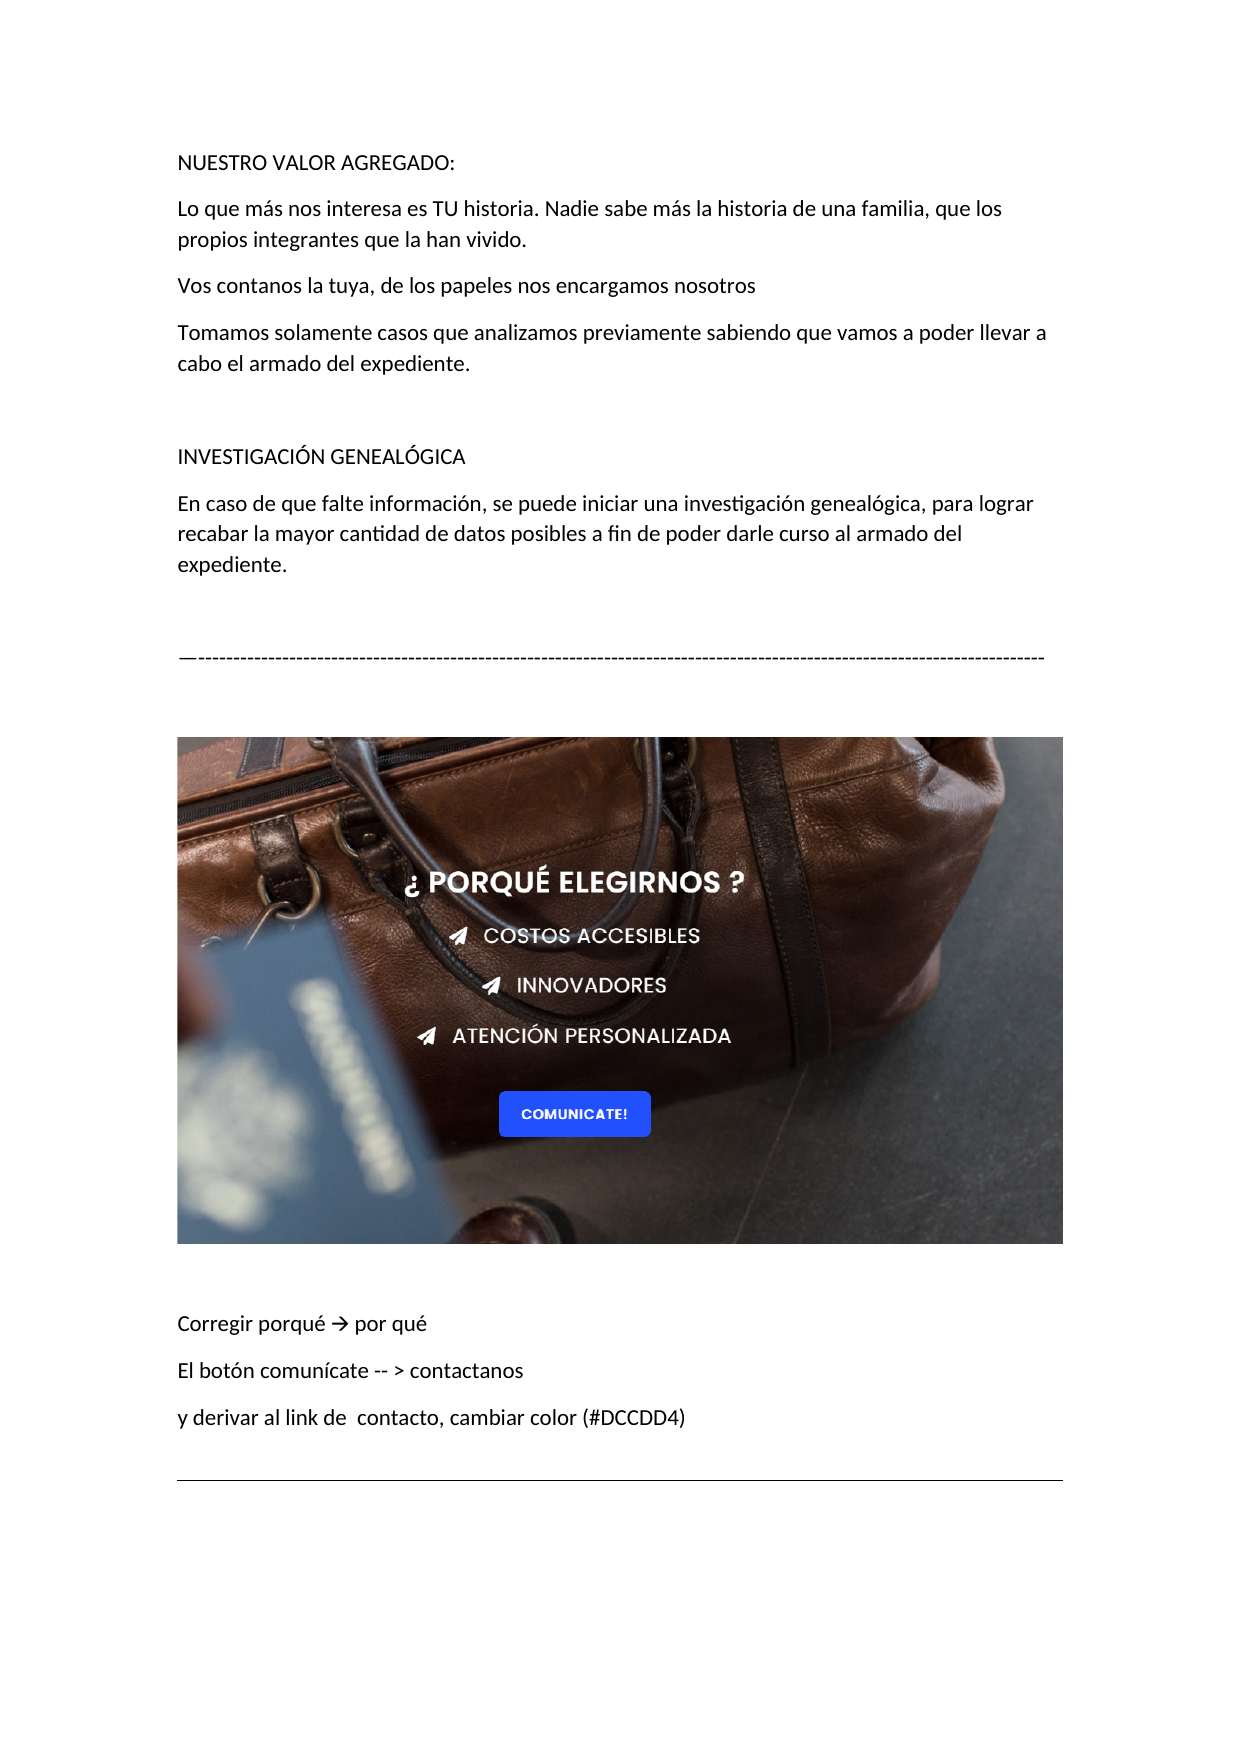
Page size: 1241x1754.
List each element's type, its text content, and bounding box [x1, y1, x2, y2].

text Lo que más nos interesa es TU historia. Nadie sabe más la historia de una familia, que los propios integrantes que la han vivido. [177, 194, 1063, 253]
text —------------------------------------------------------------------------------------------------------------------------- [177, 643, 1063, 671]
text Vos contanos la tuya, de los papeles nos encargamos nosotros [177, 272, 1063, 299]
text En caso de que falte información, se puede iniciar una investigación genealógica, para lograr recabar la mayor cantidad de datos posibles a fin de poder darle curso al armado del expediente. [177, 489, 1063, 578]
text El botón comunícate -- > contactanos [177, 1356, 1063, 1384]
picture [177, 737, 1063, 1244]
text INVESTIGACIÓN GENEALÓGICA [177, 442, 1063, 470]
text NUESTRO VALOR AGREGADO: [177, 148, 1063, 176]
text y derivar al link de contacto, cambiar color (#DCCDD4) [177, 1403, 1063, 1431]
text Tomamos solamente casos que analizamos previamente sabiendo que vamos a poder llevar a cabo el armado del expediente. [177, 318, 1063, 377]
text Corregir porqué 🡪 por qué [177, 1309, 1063, 1337]
